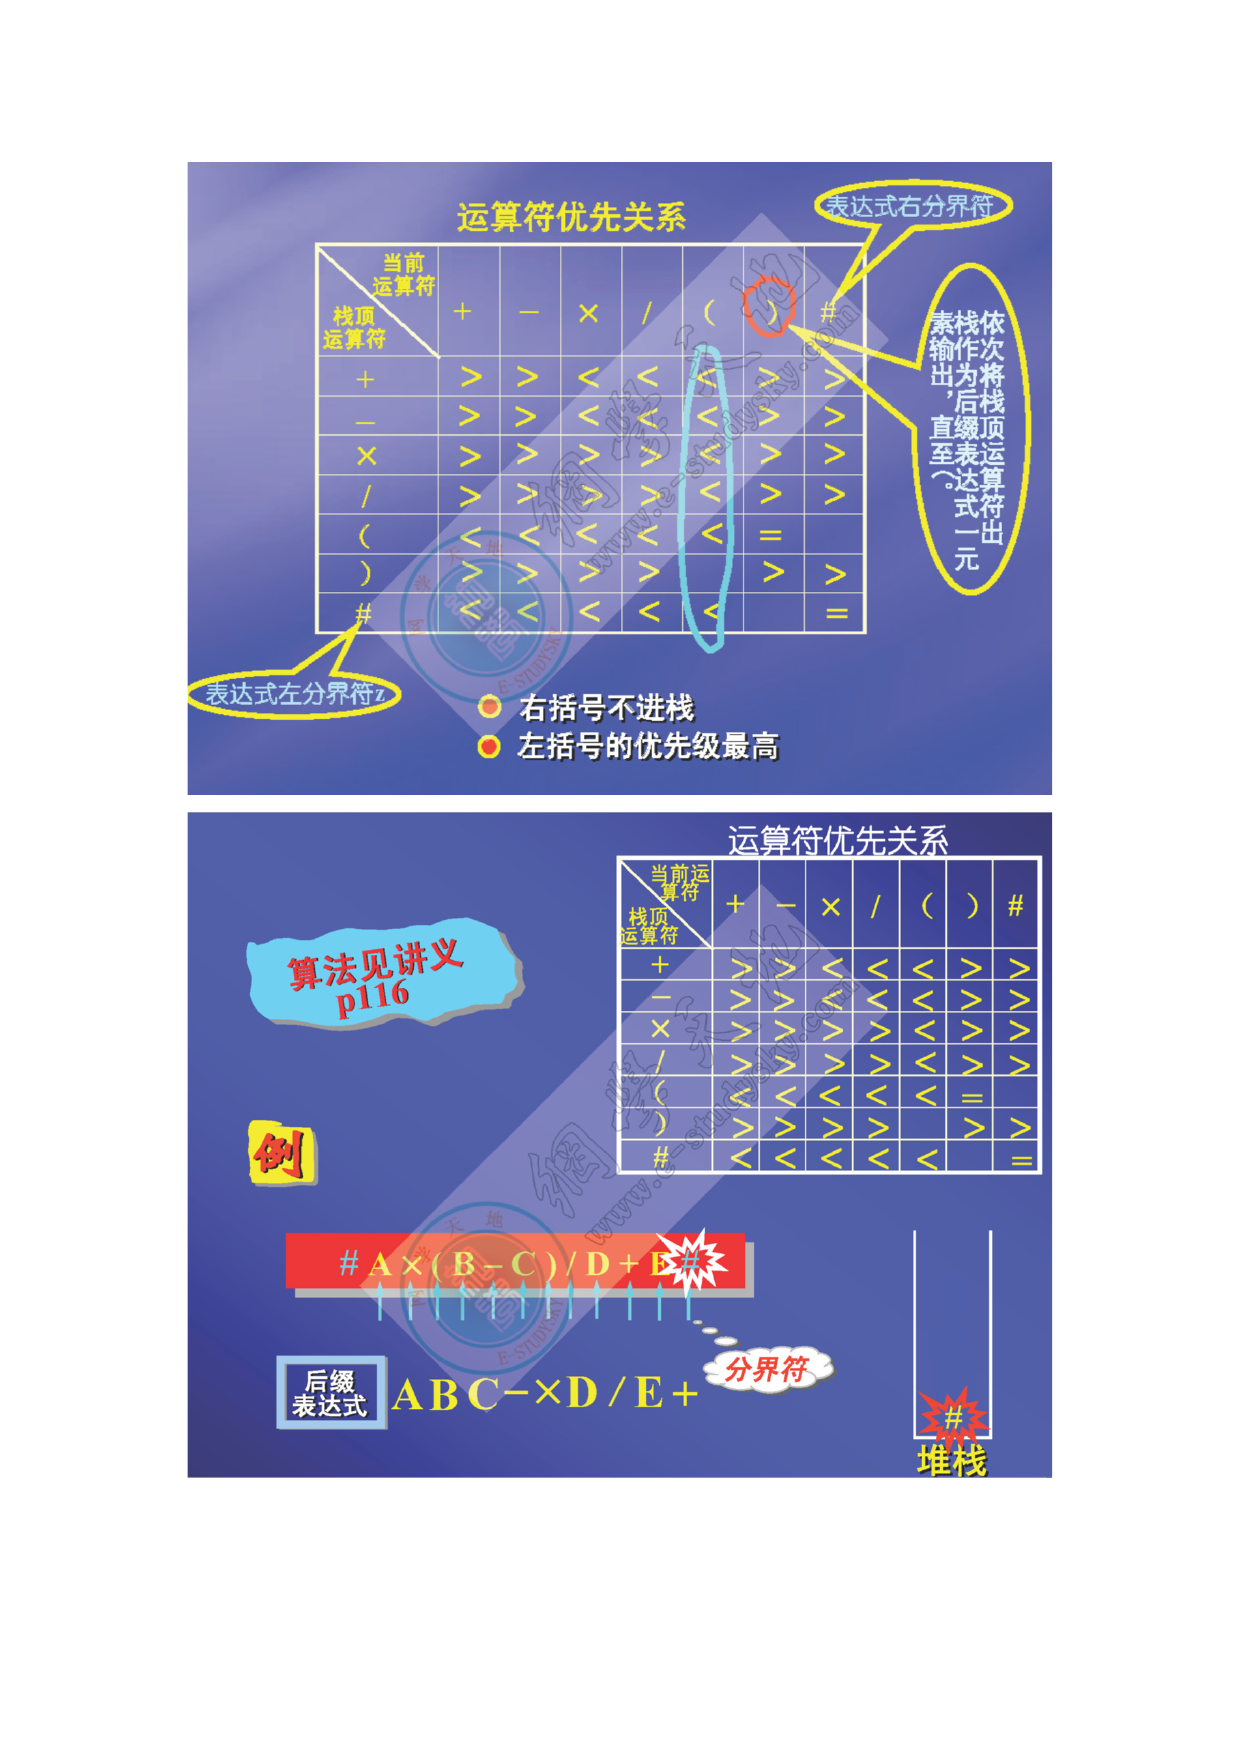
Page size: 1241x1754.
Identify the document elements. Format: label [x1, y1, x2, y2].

picture [187, 162, 1053, 795]
picture [187, 812, 1053, 1478]
